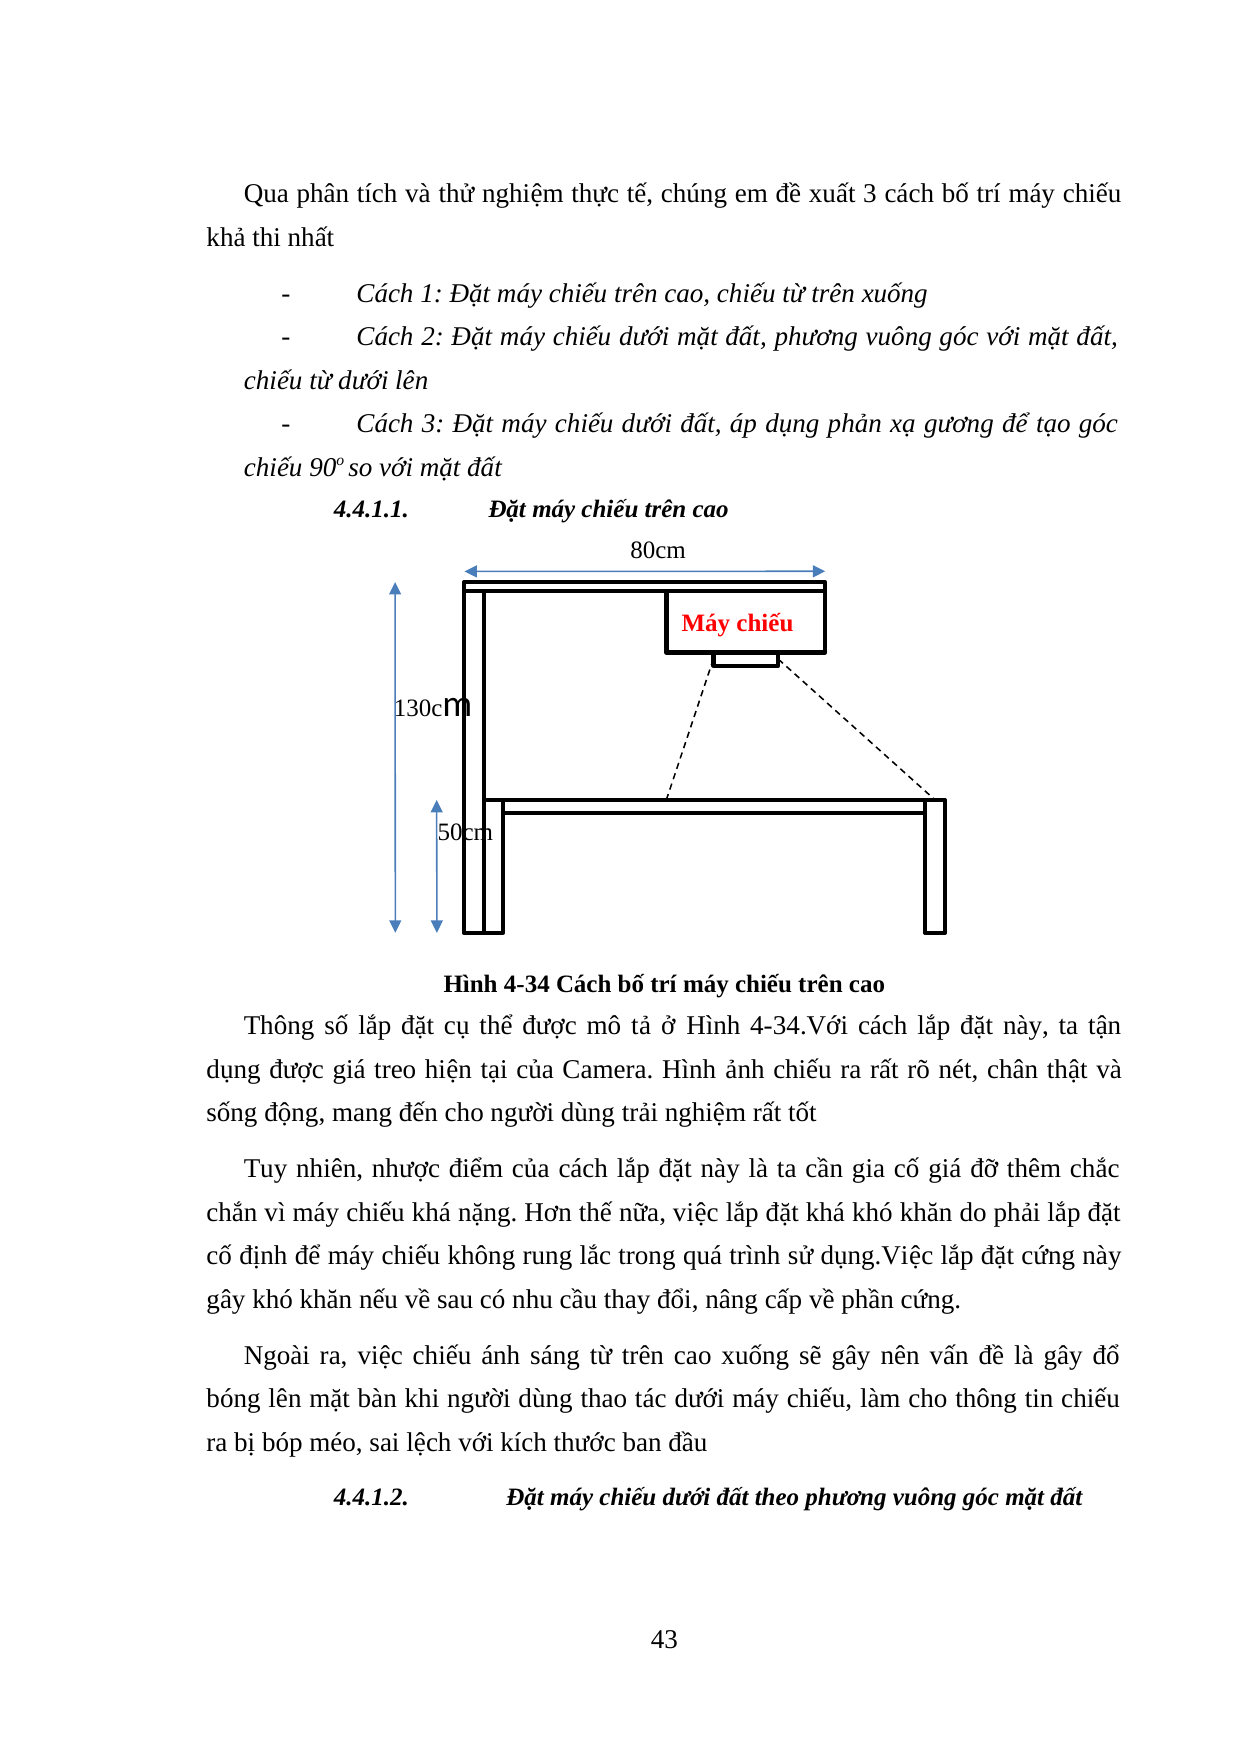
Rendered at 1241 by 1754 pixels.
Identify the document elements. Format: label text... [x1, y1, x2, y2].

subtitle Cách 2: Đặt máy chiếu dưới mặt đất, phương vuông góc với mặt đất, chiếu từ dưới lên [244, 320, 1122, 395]
text Tuy nhiên, nhược điểm của cách lắp đặt này là ta cần gia cố giá đỡ thêm chắc chắn vì máy chiếu khá nặng. Hơn thế nữa, việc lắp đặt khá khó khăn do phải lắp đặt cố định để máy chiếu không rung lắc trong quá trình sử dụng.Việc lắp đặt cứng này gây khó khăn nếu về sau có nhu cầu thay đổi, nâng cấp về phần cứng. [206, 1152, 1122, 1314]
subtitle Cách 1: Đặt máy chiếu trên cao, chiếu từ trên xuống [244, 277, 1122, 308]
text Ngoài ra, việc chiếu ánh sáng từ trên cao xuống sẽ gây nên vấn đề là gây đổ bóng lên mặt bàn khi người dùng thao tác dưới máy chiếu, làm cho thông tin chiếu ra bị bóp méo, sai lệch với kích thước ban đầu [206, 1339, 1122, 1457]
subtitle Đặt máy chiếu trên cao [296, 494, 1122, 523]
subtitle Đặt máy chiếu dưới đất theo phương vuông góc mặt đất [296, 1482, 1122, 1511]
text Qua phân tích và thử nghiệm thực tế, chúng em đề xuất 3 cách bố trí máy chiếu khả thi nhất [206, 177, 1122, 252]
subtitle Cách 3: Đặt máy chiếu dưới đất, áp dụng phản xạ gương để tạo góc chiếu 90o so với mặt đất [244, 407, 1122, 482]
